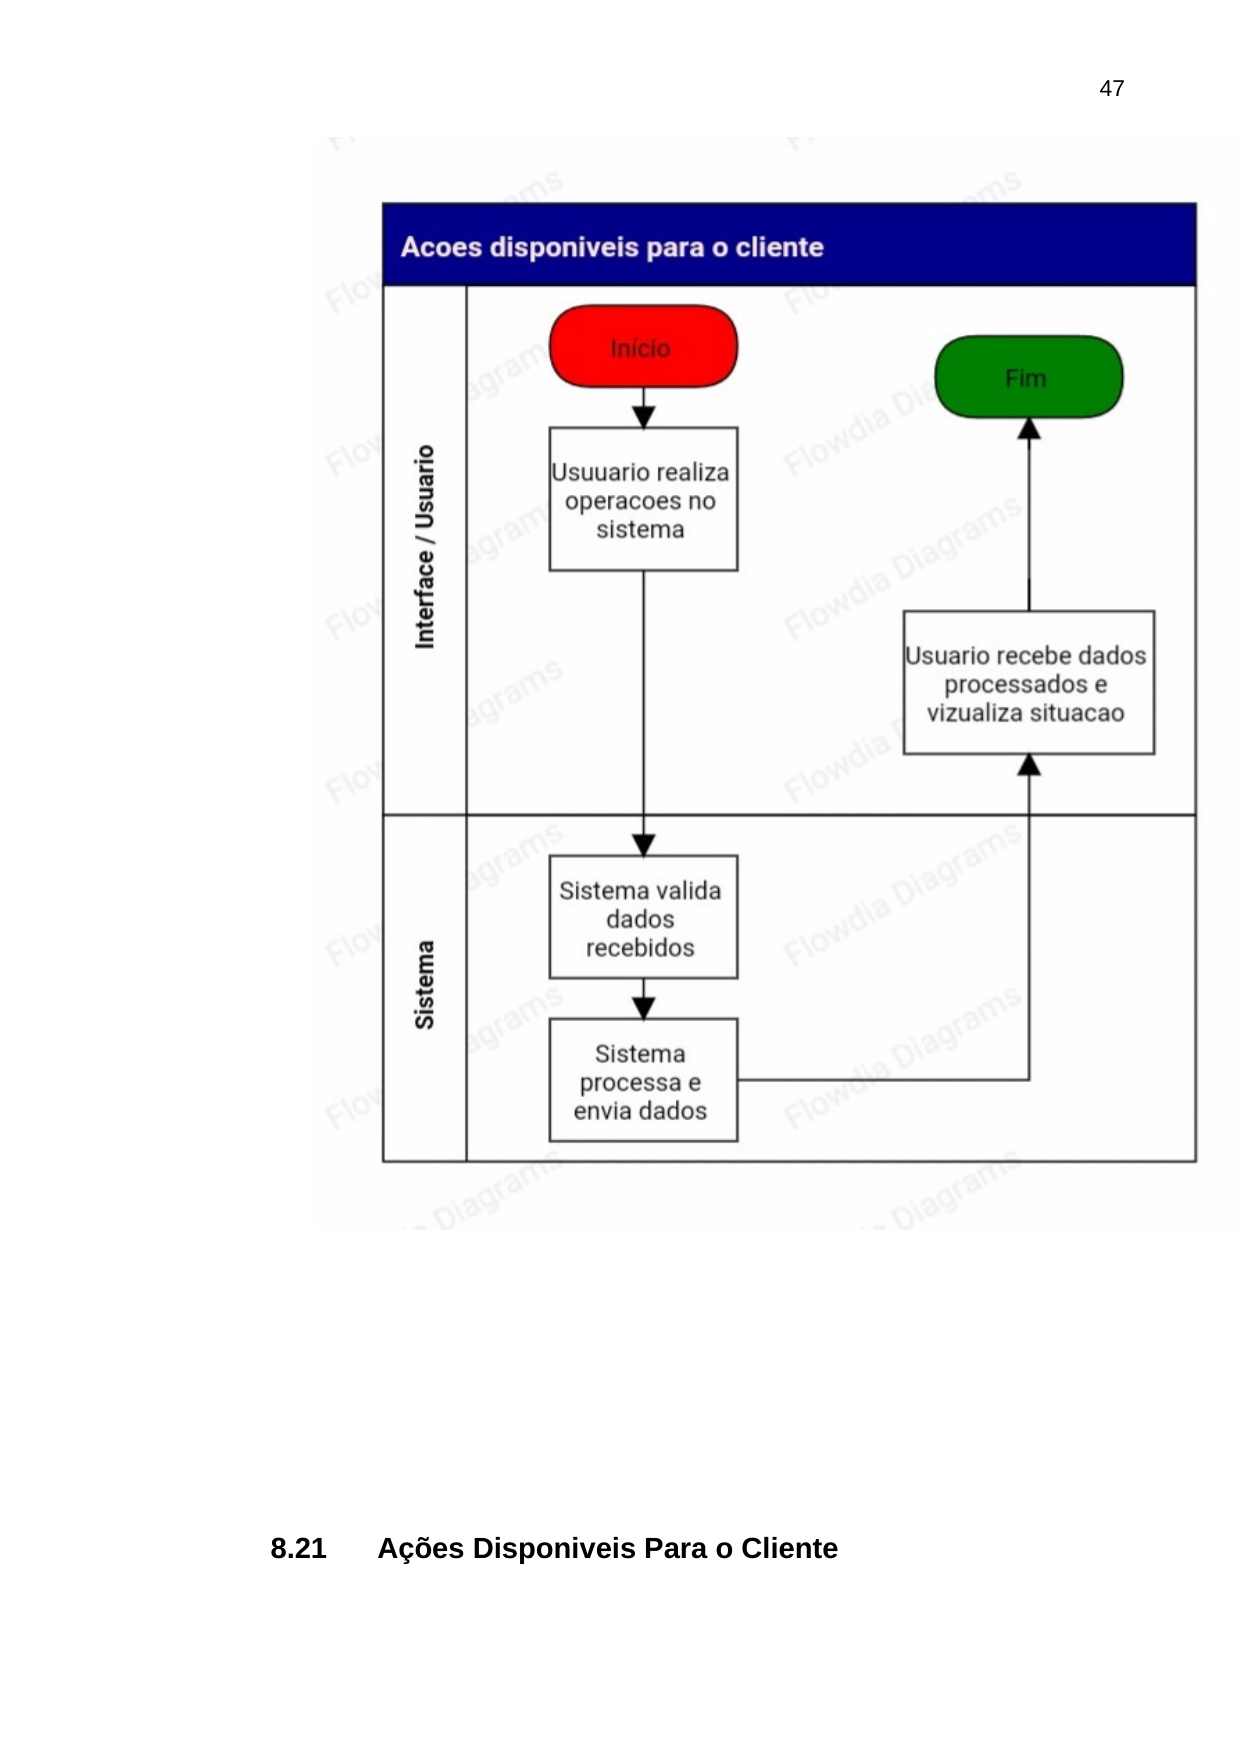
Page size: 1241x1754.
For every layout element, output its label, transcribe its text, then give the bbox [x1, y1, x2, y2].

picture [314, 137, 1241, 1230]
subtitle Ações Disponiveis Para o Cliente [270, 1532, 1141, 1565]
